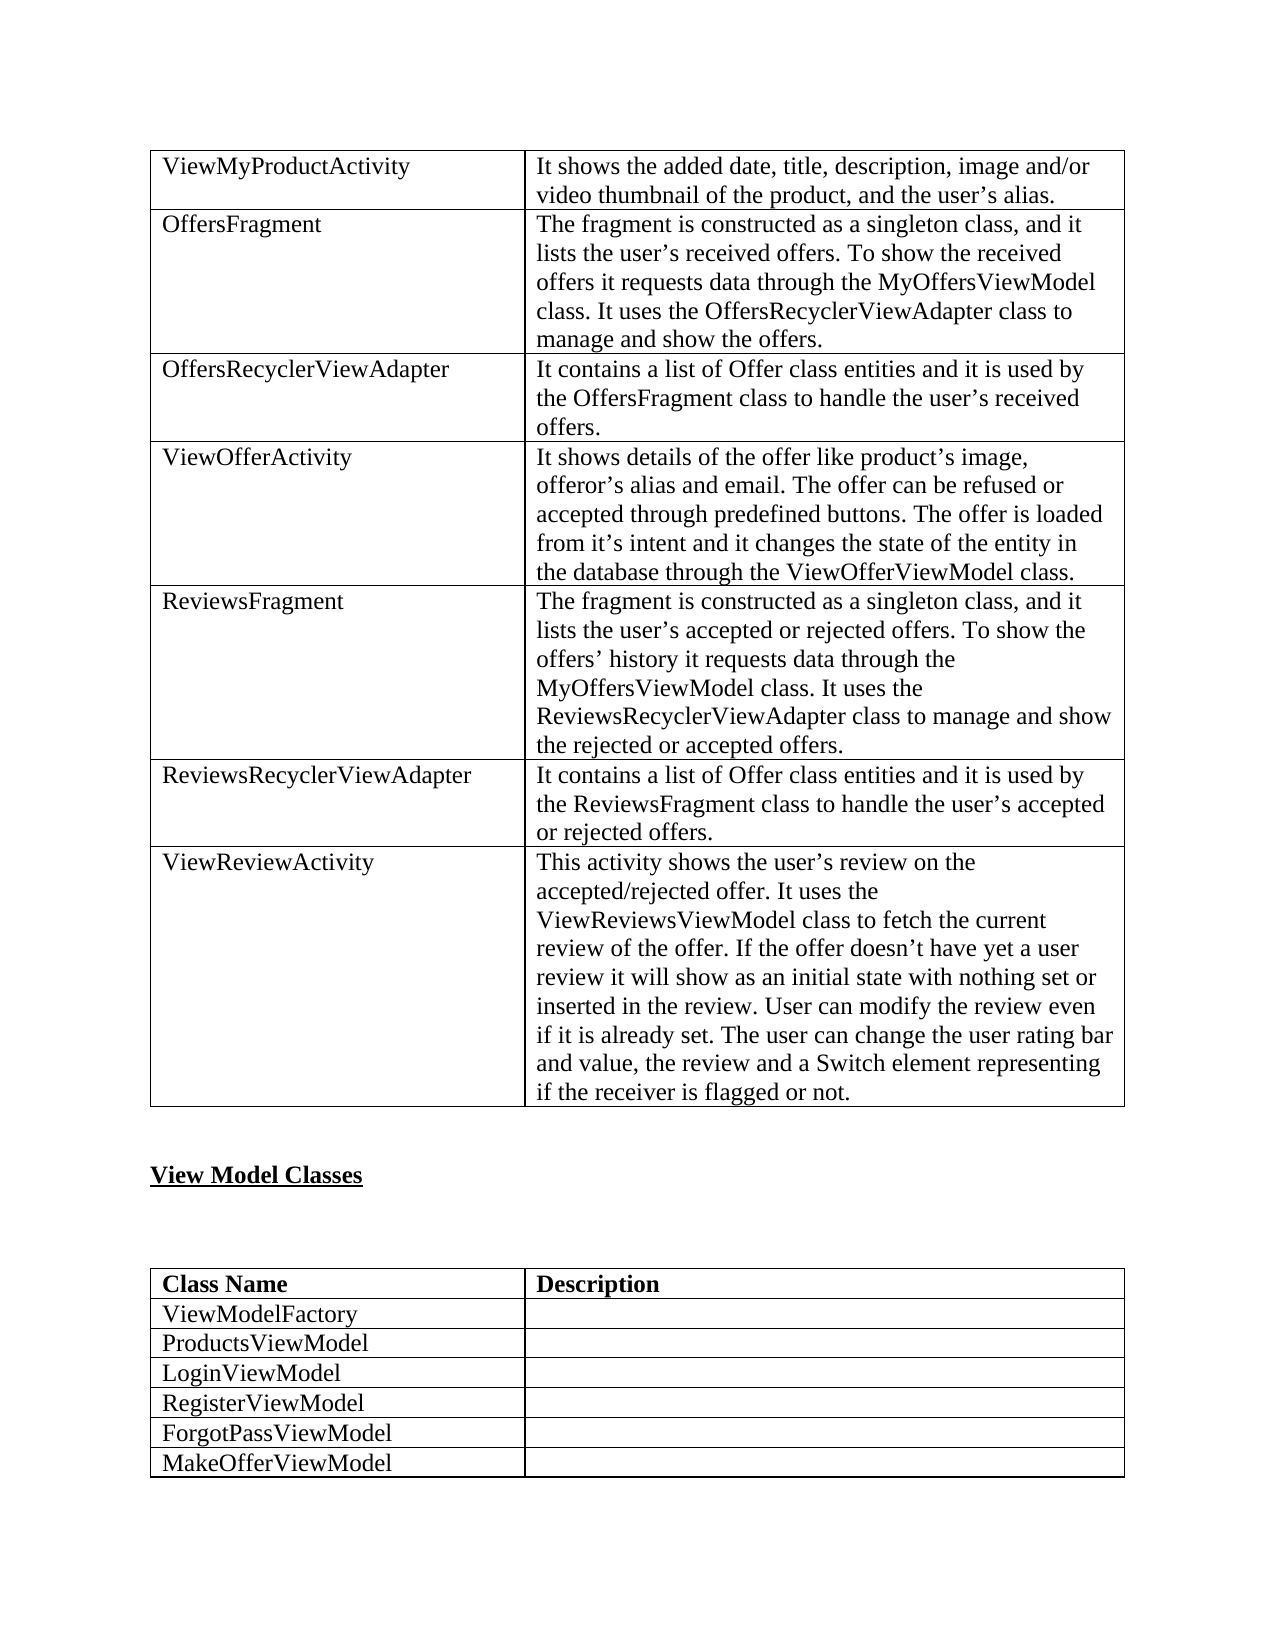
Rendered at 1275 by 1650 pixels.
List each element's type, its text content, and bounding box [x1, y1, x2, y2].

table_header Class Name [151, 1269, 524, 1298]
table_cell [526, 1448, 1124, 1476]
table_cell ReviewsFragment [151, 586, 524, 759]
table_cell [526, 1299, 1124, 1327]
table_cell [526, 1329, 1124, 1357]
table_cell ViewReviewActivity [151, 847, 524, 1106]
table_cell It shows the added date, title, description, image and/or video thumbnail of the product, and the user’s alias. [526, 151, 1124, 208]
table_header Description [526, 1269, 1124, 1298]
table_cell The fragment is constructed as a singleton class, and it lists the user’s received offers. To show the received offers it requests data through the MyOffersViewModel class. It uses the OffersRecyclerViewAdapter class to manage and show the offers. [526, 210, 1124, 353]
table_cell It shows details of the offer like product’s image, offeror’s alias and email. The offer can be refused or accepted through predefined buttons. The offer is loaded from it’s intent and it changes the state of the entity in the database through the ViewOfferViewModel class. [526, 442, 1124, 585]
table_cell ViewOfferActivity [151, 442, 524, 585]
table_cell [526, 1358, 1124, 1387]
table_cell ViewMyProductActivity [151, 151, 524, 208]
table_cell The fragment is constructed as a singleton class, and it lists the user’s accepted or rejected offers. To show the offers’ history it requests data through the MyOffersViewModel class. It uses the ReviewsRecyclerViewAdapter class to manage and show the rejected or accepted offers. [526, 586, 1124, 759]
table_cell It contains a list of Offer class entities and it is used by the ReviewsFragment class to handle the user’s accepted or rejected offers. [526, 760, 1124, 846]
table_cell It contains a list of Offer class entities and it is used by the OffersFragment class to handle the user’s received offers. [526, 354, 1124, 441]
table_cell RegisterViewModel [151, 1388, 524, 1417]
table_cell ReviewsRecyclerViewAdapter [151, 760, 524, 846]
table_cell ForgotPassViewModel [151, 1418, 524, 1447]
table_cell ProductsViewModel [151, 1329, 524, 1357]
table_cell This activity shows the user’s review on the accepted/rejected offer. It uses the ViewReviewsViewModel class to fetch the current review of the offer. If the offer doesn’t have yet a user review it will show as an initial state with nothing set or inserted in the review. User can modify the review even if it is already set. The user can change the user rating bar and value, the review and a Switch element representing if the receiver is flagged or not. [526, 847, 1124, 1106]
table_cell LoginViewModel [151, 1358, 524, 1387]
table_cell [526, 1418, 1124, 1447]
table_cell [526, 1388, 1124, 1417]
table_cell ViewModelFactory [151, 1299, 524, 1327]
table_cell MakeOfferViewModel [151, 1448, 524, 1476]
table_cell OffersRecyclerViewAdapter [151, 354, 524, 441]
text View Model Classes [150, 1160, 1125, 1189]
table_cell OffersFragment [151, 210, 524, 353]
